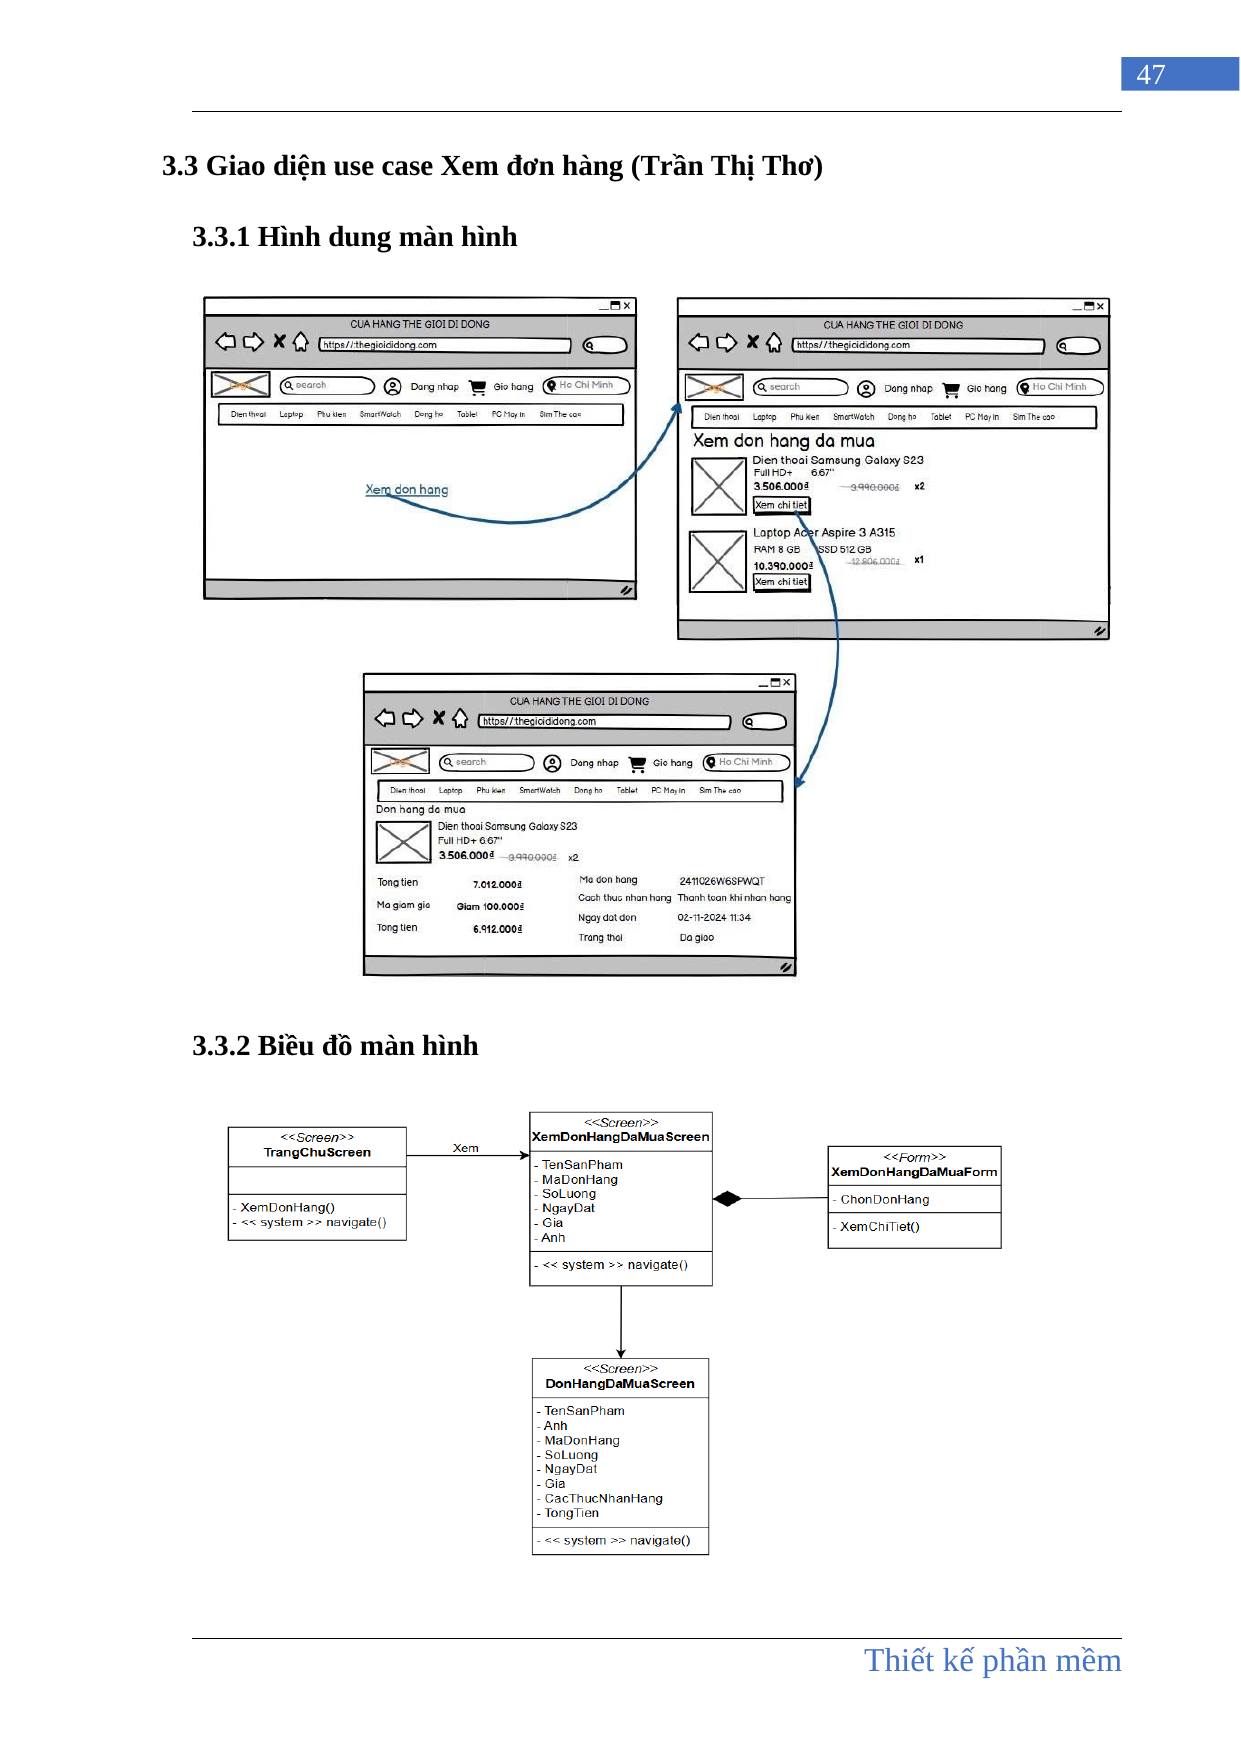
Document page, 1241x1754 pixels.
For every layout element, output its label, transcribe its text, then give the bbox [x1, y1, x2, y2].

subtitle 3.3.2 Biều đồ màn hình [192, 1028, 1122, 1062]
picture [192, 1091, 1095, 1583]
picture [192, 281, 1123, 991]
subtitle 3.3 Giao diện use case Xem đơn hàng (Trần Thị Thơ) [162, 148, 1122, 181]
subtitle 3.3.1 Hình dung màn hình [192, 219, 1122, 252]
